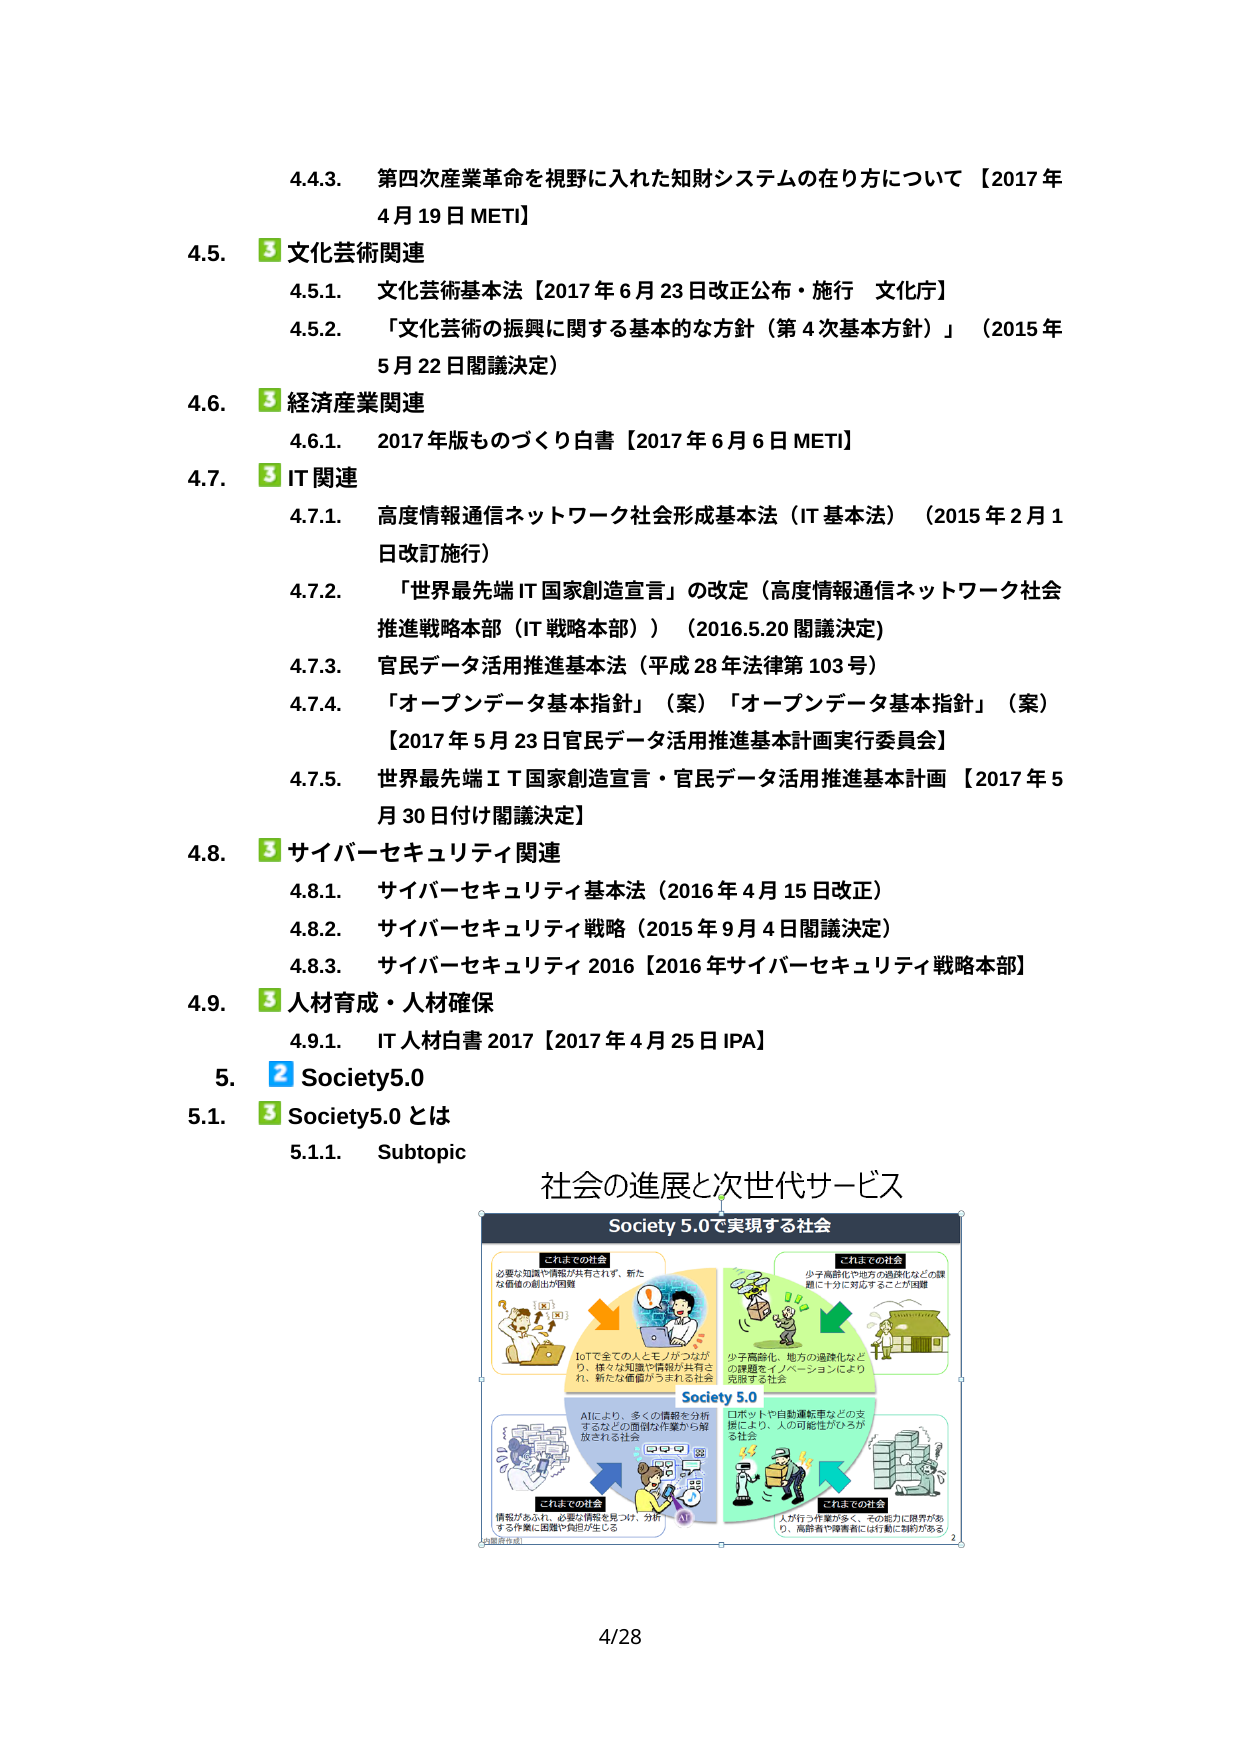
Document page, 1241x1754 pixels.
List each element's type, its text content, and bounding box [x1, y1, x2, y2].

subtitle 第四次産業革命を視野に入れた知財システムの在り方について 【2017年4月19日METI】 [290, 158, 1063, 233]
subtitle IT人材白書2017【2017年4月25日IPA】 [290, 1021, 1063, 1058]
subtitle Society5.0 [215, 1058, 1063, 1096]
subtitle 文化芸術基本法【2017年6月23日改正公布・施行 文化庁】 [290, 271, 1063, 308]
subtitle Society5.0とは [188, 1096, 1053, 1133]
subtitle サイバーセキュリティ戦略（2015年9月4日閣議決定） [290, 908, 1063, 946]
subtitle サイバーセキュリティ基本法（2016年4月15日改正） [290, 871, 1063, 908]
subtitle サイバーセキュリティ関連 [188, 833, 1053, 871]
subtitle IT関連 [188, 458, 1053, 496]
subtitle 高度情報通信ネットワーク社会形成基本法（IT基本法） （2015年2月1日改訂施行） [290, 496, 1063, 571]
picture [377, 1170, 1063, 1552]
subtitle 「文化芸術の振興に関する基本的な方針（第4次基本方針）」 （2015年5月22日閣議決定） [290, 308, 1063, 383]
subtitle 文化芸術関連 [188, 233, 1053, 271]
subtitle 官民データ活用推進基本法（平成28年法律第103号） [290, 646, 1063, 683]
picture [258, 238, 282, 262]
picture [268, 1061, 294, 1087]
picture [258, 1101, 282, 1125]
subtitle 世界最先端ＩＴ国家創造宣言・官民データ活用推進基本計画 【2017年5月30日付け閣議決定】 [290, 758, 1063, 833]
subtitle サイバーセキュリティ2016【2016年サイバーセキュリティ戦略本部】 [290, 946, 1063, 983]
subtitle 2017年版ものづくり白書【2017年6月6日METI】 [290, 421, 1063, 458]
picture [258, 463, 282, 487]
picture [258, 388, 282, 412]
subtitle 経済産業関連 [188, 383, 1053, 421]
subtitle 人材育成・人材確保 [188, 983, 1053, 1021]
picture [258, 838, 282, 862]
subtitle 「オープンデータ基本指針」（案）「オープンデータ基本指針」（案） 【2017年5月23日官民データ活用推進基本計画実行委員会】 [290, 683, 1063, 758]
picture [258, 988, 282, 1012]
subtitle Subtopic [290, 1133, 1063, 1171]
subtitle 「世界最先端IT国家創造宣言」の改定（高度情報通信ネットワーク社会推進戦略本部（IT戦略本部）） （2016.5.20閣議決定) [290, 571, 1063, 646]
